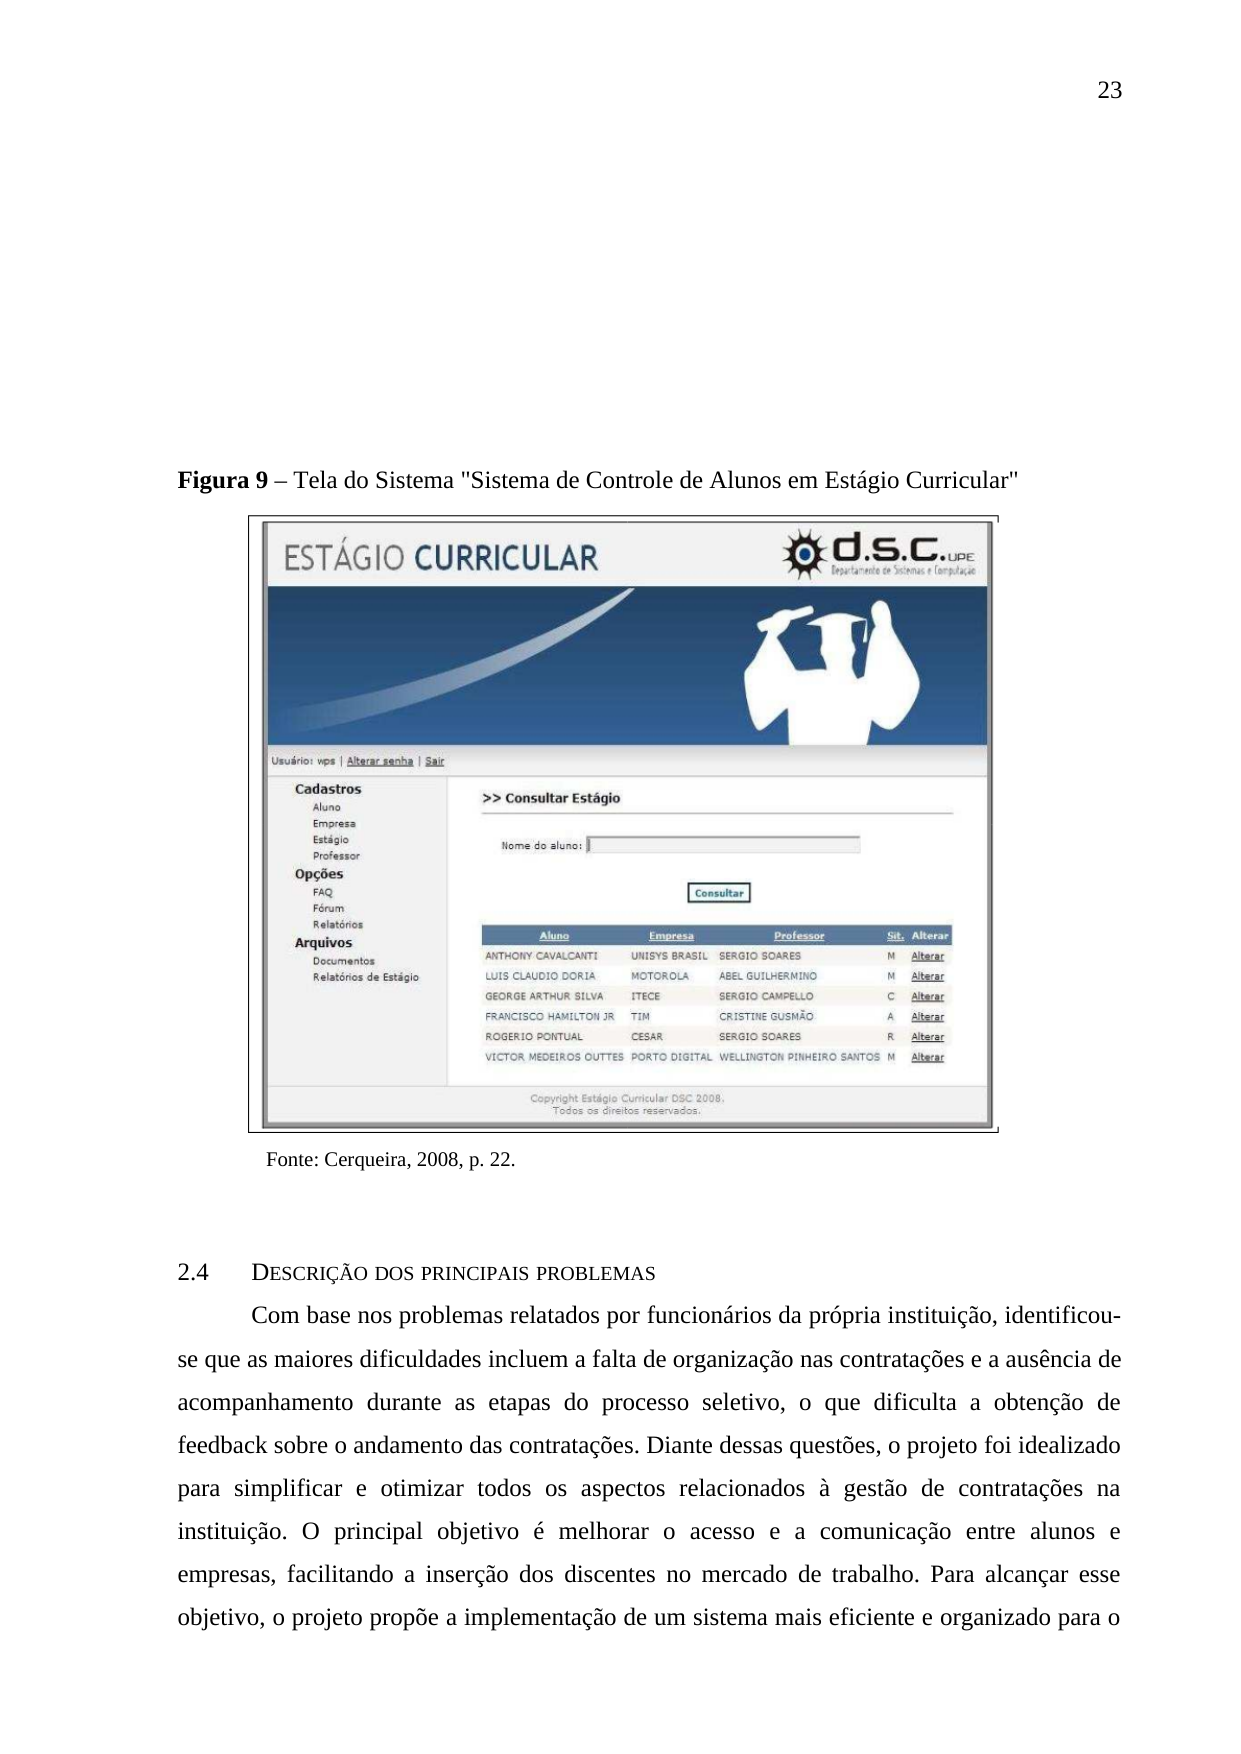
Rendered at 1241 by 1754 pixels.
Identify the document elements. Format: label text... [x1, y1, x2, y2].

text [177, 1301, 1122, 1631]
text Figura 9 – Tela do Sistema "Sistema de Controle de Alunos em Estágio Curricular" [177, 466, 1122, 494]
picture [247, 509, 1005, 1133]
subtitle Descrição dos principais problemas [177, 1257, 1122, 1286]
